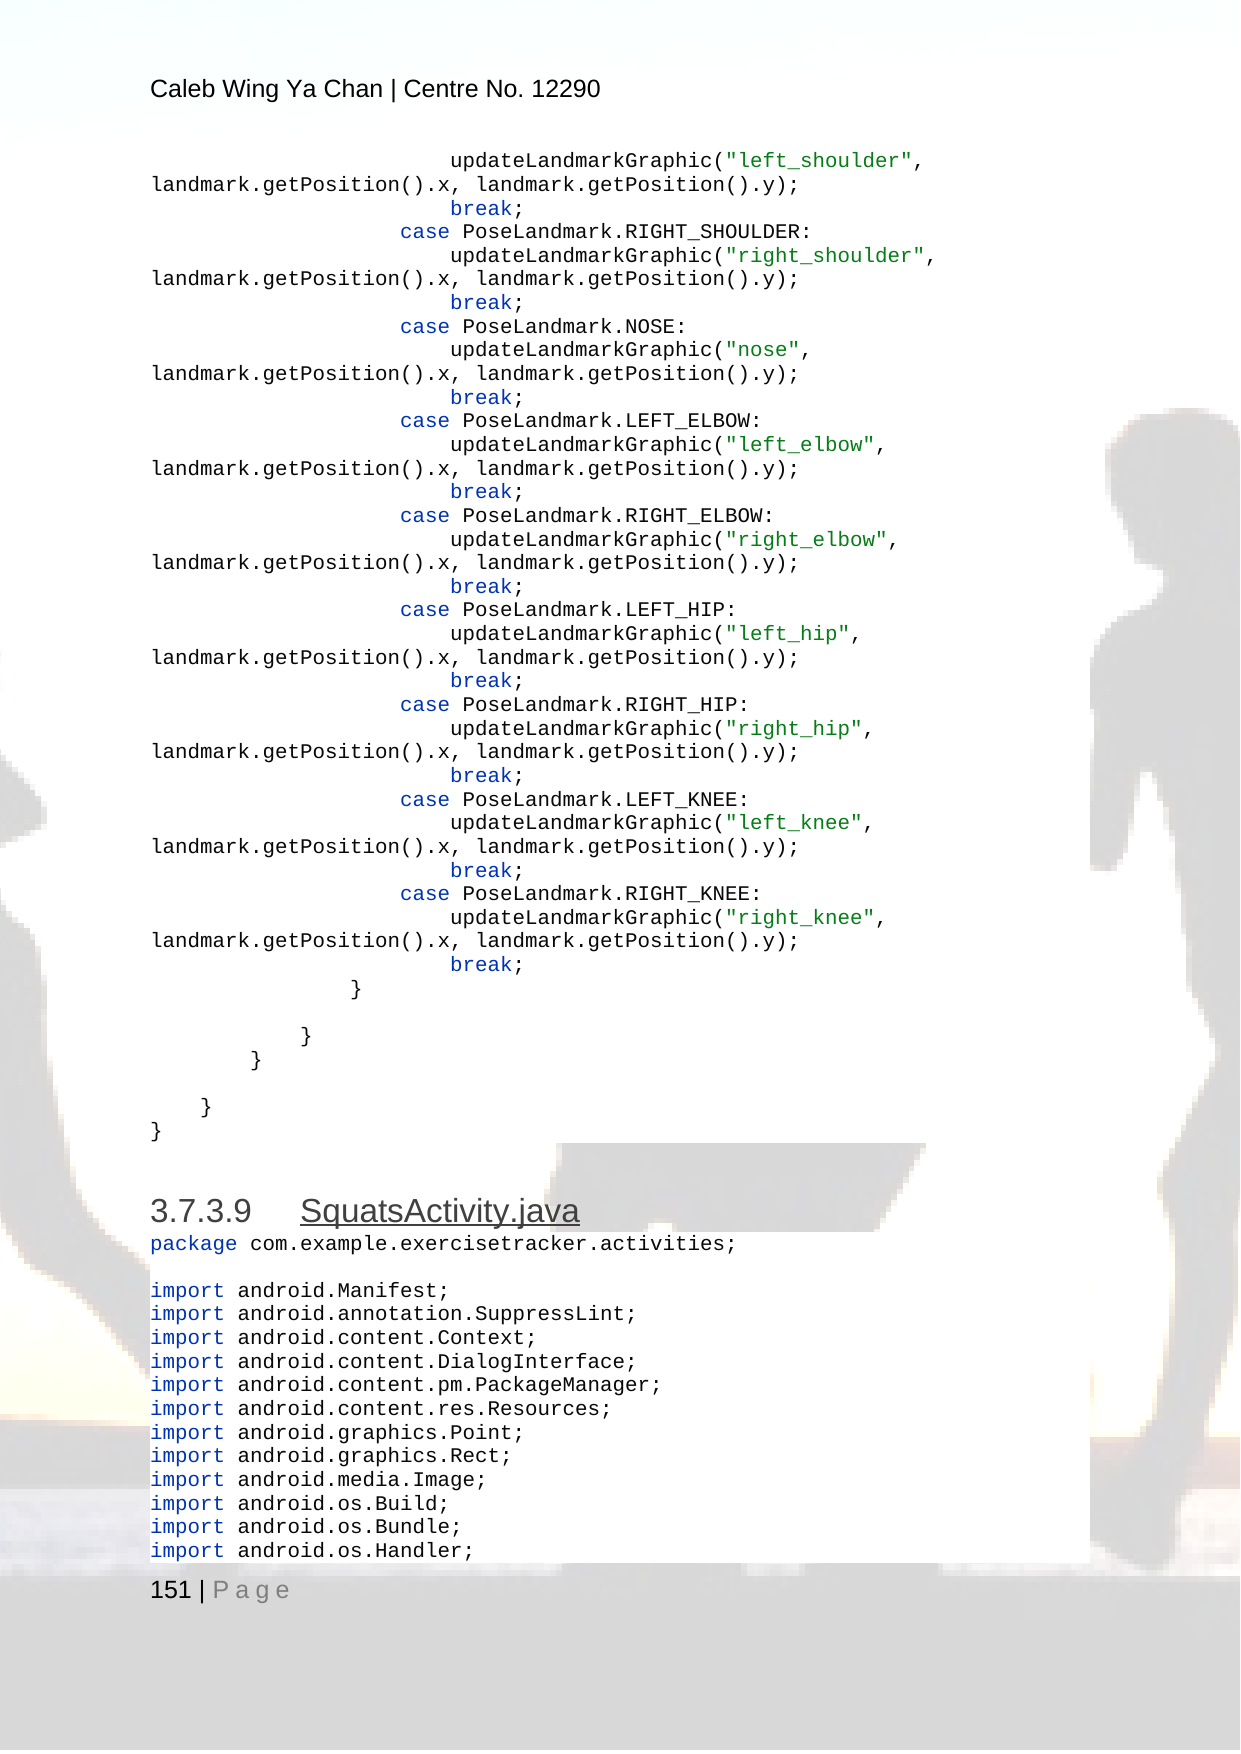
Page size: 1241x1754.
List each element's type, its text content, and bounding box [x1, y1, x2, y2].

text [150, 150, 1090, 1143]
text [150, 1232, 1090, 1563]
subtitle SquatsActivity.java [150, 1191, 1090, 1229]
